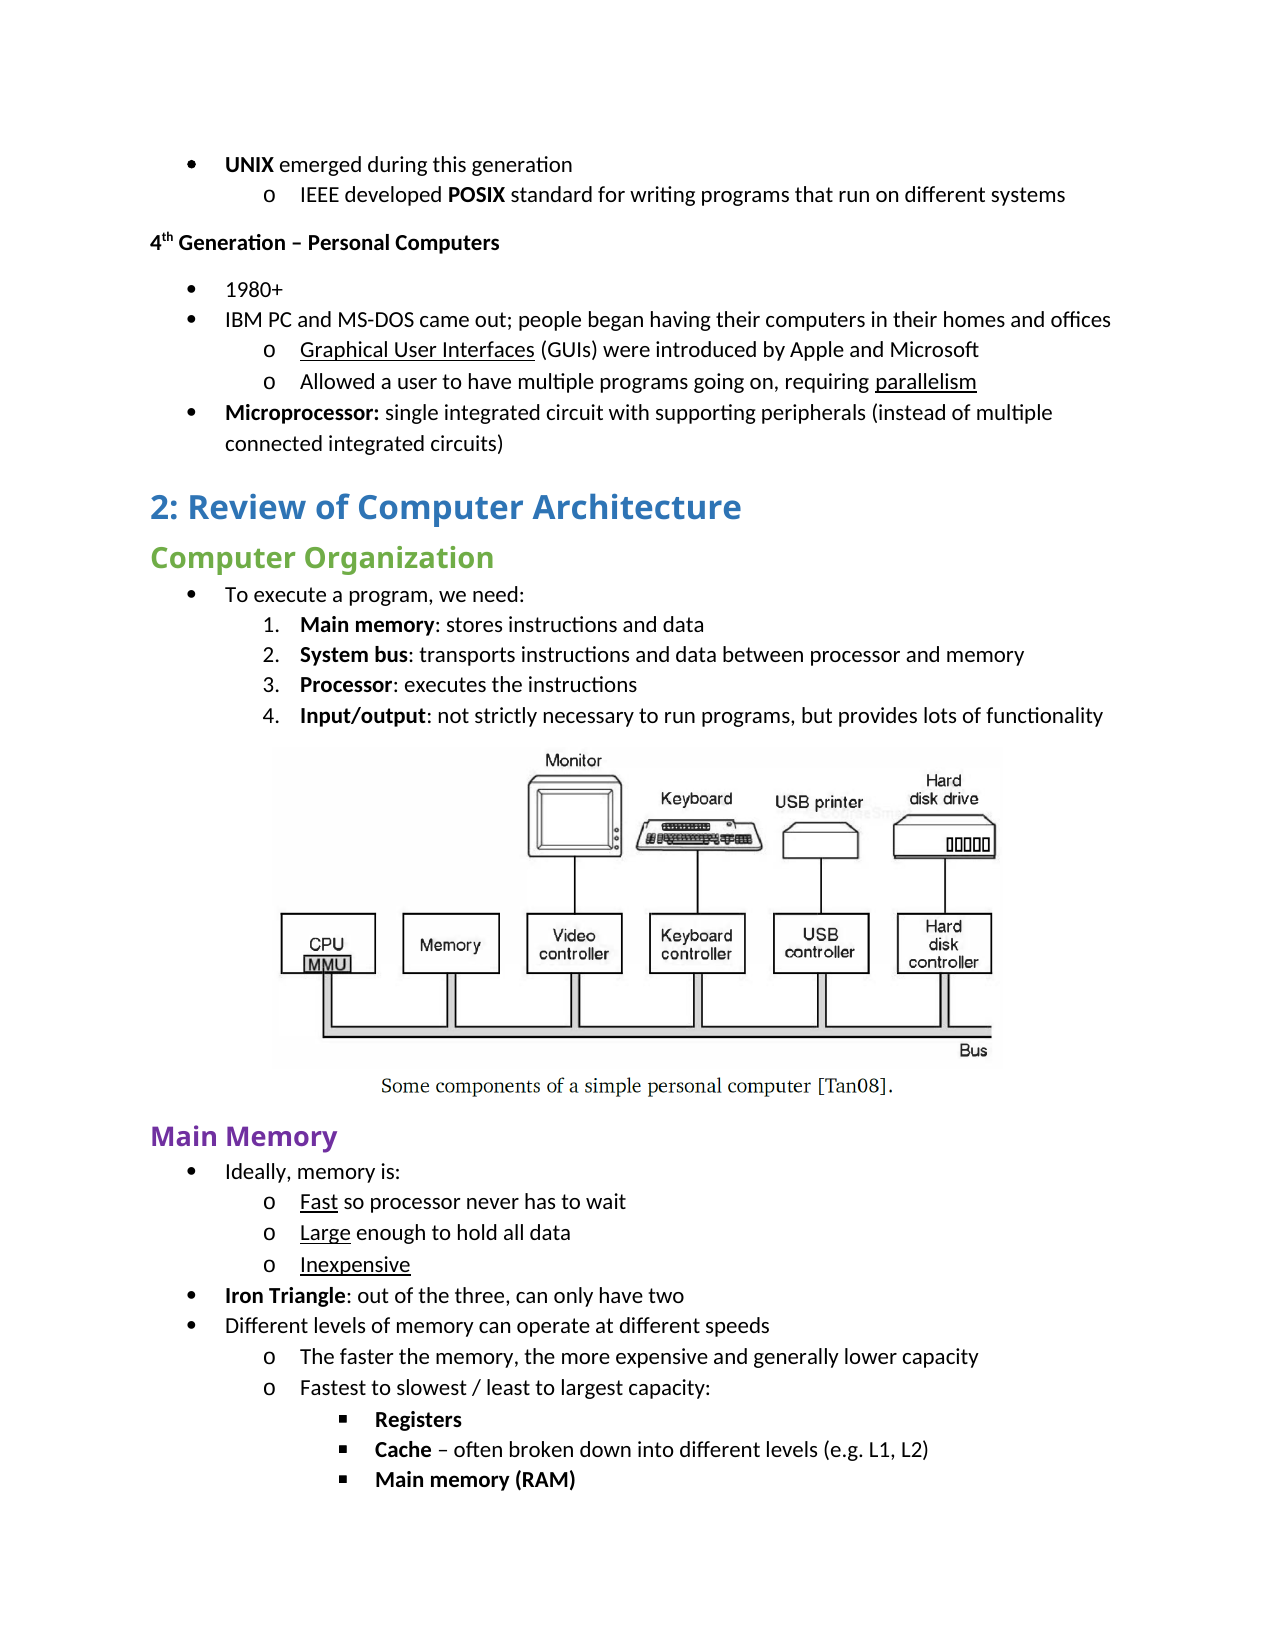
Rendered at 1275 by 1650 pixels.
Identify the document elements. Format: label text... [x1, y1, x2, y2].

list IBM PC and MS-DOS came out; people began having their computers in their homes and offices [187, 305, 1125, 333]
list 1980+ [187, 275, 1125, 303]
list Cache – often broken down into different levels (e.g. L1, L2) [337, 1435, 1125, 1463]
list Inexpensive [262, 1250, 1125, 1279]
list The faster the memory, the more expensive and generally lower capacity [262, 1342, 1125, 1371]
subtitle Computer Organization [150, 537, 1125, 577]
list Ideally, memory is: [187, 1157, 1125, 1185]
list Main memory: stores instructions and data [262, 610, 1125, 638]
list Registers [337, 1405, 1125, 1433]
list UNIX emerged during this generation [187, 150, 1125, 178]
subtitle Main Memory [150, 1117, 1125, 1154]
list Allowed a user to have multiple programs going on, requiring parallelism [262, 367, 1125, 396]
list Main memory (RAM) [337, 1465, 1125, 1493]
list Input/output: not strictly necessary to run programs, but provides lots of functionality [262, 701, 1125, 729]
list Iron Triangle: out of the three, can only have two [187, 1281, 1125, 1309]
list To execute a program, we need: [187, 580, 1125, 608]
list Fastest to slowest / least to largest capacity: [262, 1373, 1125, 1402]
picture [272, 747, 1004, 1099]
subtitle 2: Review of Computer Architecture [150, 484, 1125, 529]
list Microprocessor: single integrated circuit with supporting peripherals (instead of multiple connected integrated circuits) [187, 398, 1125, 457]
list IEEE developed POSIX standard for writing programs that run on different systems [262, 180, 1125, 209]
list Large enough to hold all data [262, 1218, 1125, 1248]
list Processor: executes the instructions [262, 671, 1125, 698]
list System bus: transports instructions and data between processor and memory [262, 640, 1125, 668]
list Graphical User Interfaces (GUIs) were introduced by Apple and Microsoft [262, 336, 1125, 365]
list Different levels of memory can operate at different speeds [187, 1312, 1125, 1339]
list Fast so processor never has to wait [262, 1187, 1125, 1216]
text 4th Generation – Personal Computers [150, 228, 1125, 256]
